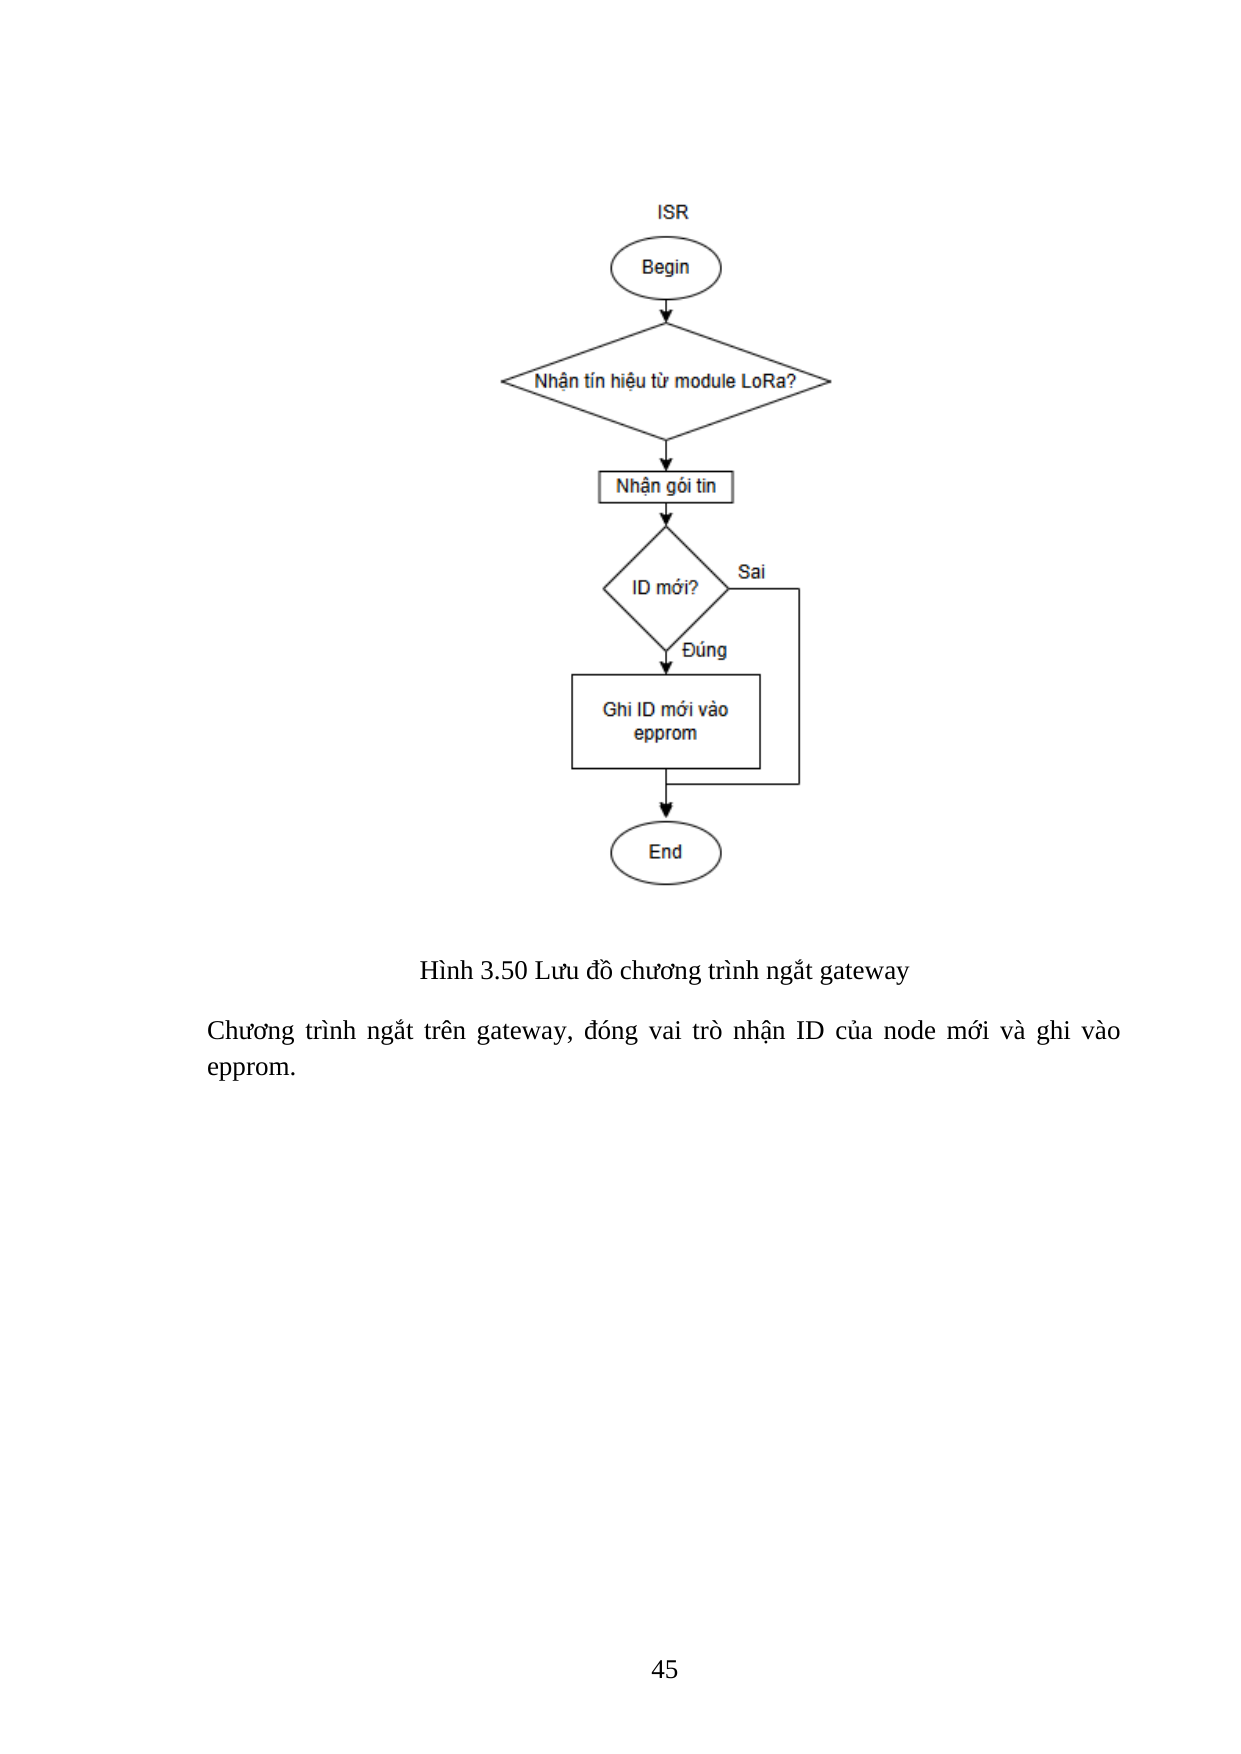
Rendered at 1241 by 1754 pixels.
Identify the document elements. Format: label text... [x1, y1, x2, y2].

picture [451, 177, 877, 926]
text Chương trình ngắt trên gateway, đóng vai trò nhận ID của node mới và ghi vào epprom. [207, 1014, 1122, 1081]
